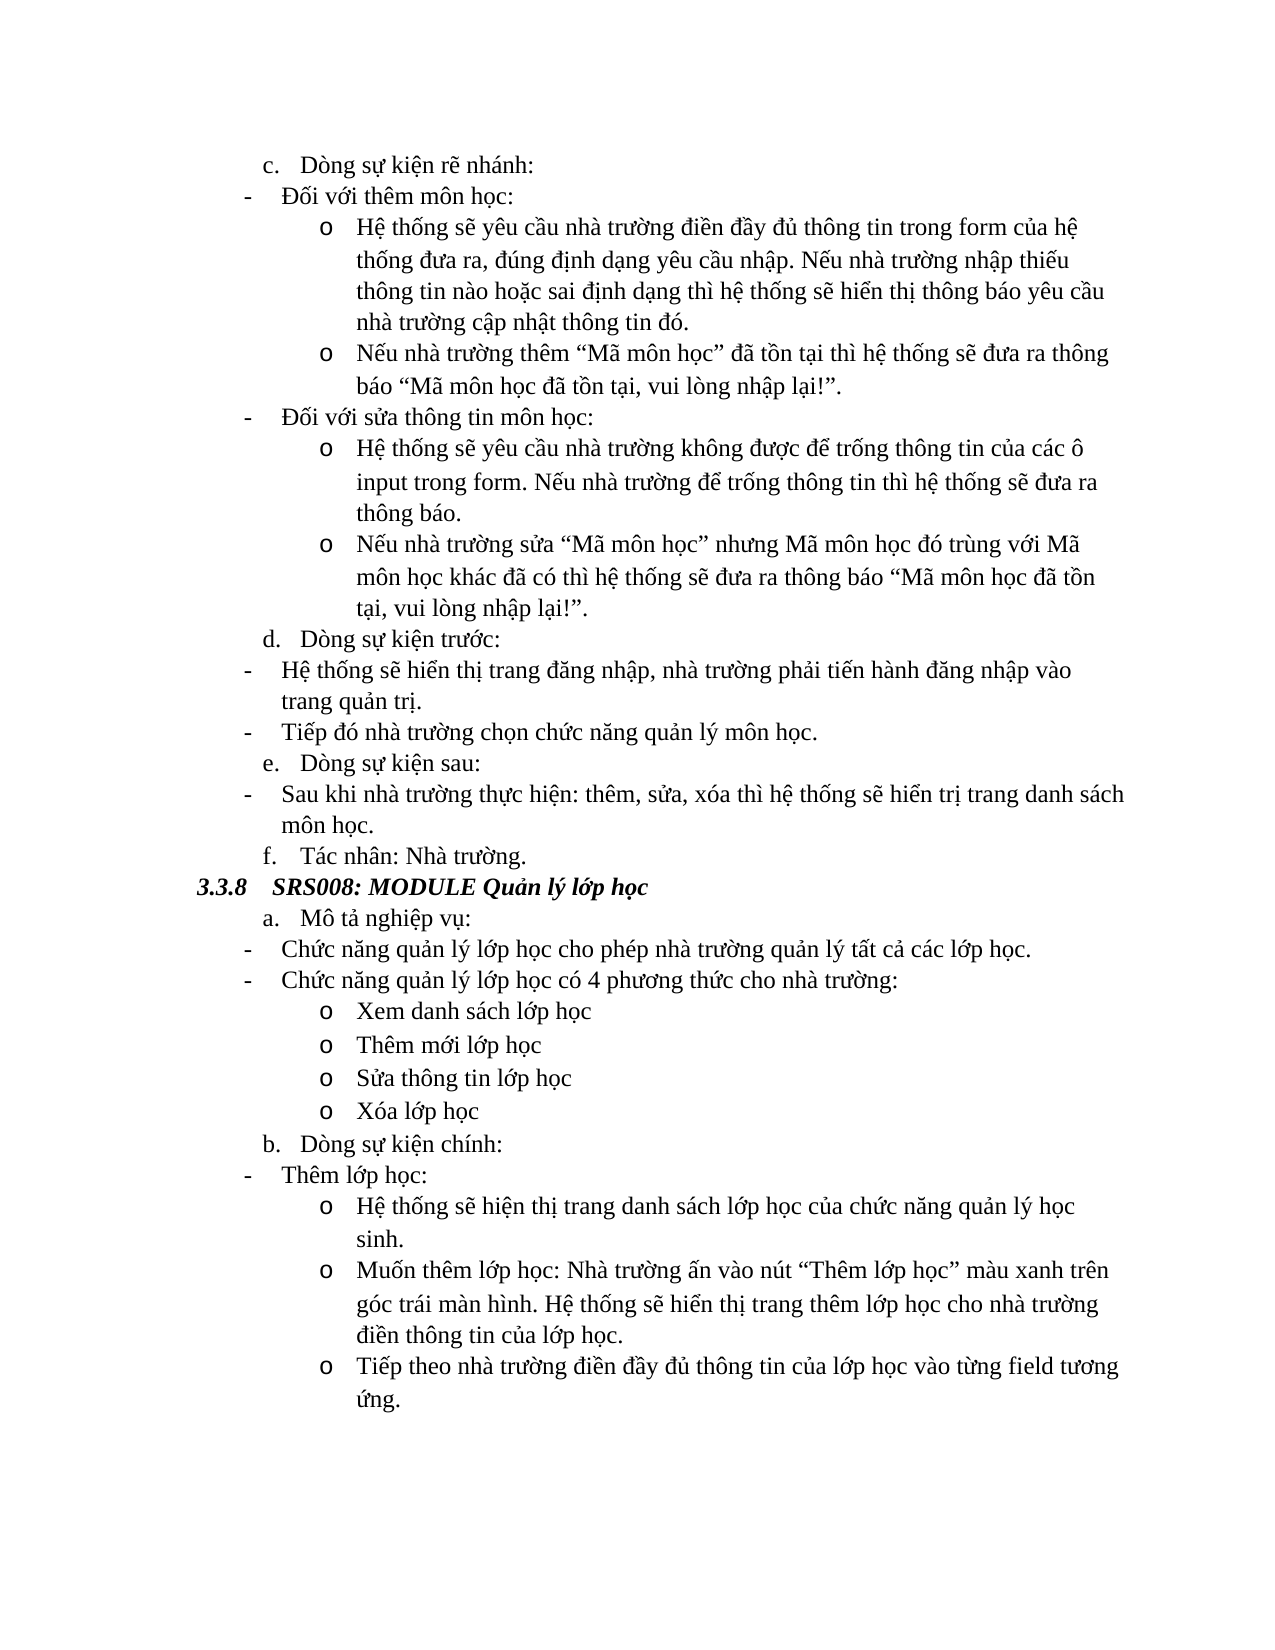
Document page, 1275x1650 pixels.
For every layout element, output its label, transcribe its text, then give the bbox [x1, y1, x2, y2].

list Tiếp theo nhà trường điền đầy đủ thông tin của lớp học vào từng field tương ứng. [319, 1351, 1125, 1413]
list Dòng sự kiện trước: [262, 624, 1125, 653]
list Hệ thống sẽ yêu cầu nhà trường điền đầy đủ thông tin trong form của hệ thống đưa ra, đúng định dạng yêu cầu nhập. Nếu nhà trường nhập thiếu thông tin nào hoặc sai định dạng thì hệ thống sẽ hiển thị thông báo yêu cầu nhà trường cập nhật thông tin đó. [319, 212, 1125, 336]
list Nếu nhà trường sửa “Mã môn học” nhưng Mã môn học đó trùng với Mã môn học khác đã có thì hệ thống sẽ đưa ra thông báo “Mã môn học đã tồn tại, vui lòng nhập lại!”. [319, 529, 1125, 622]
list Dòng sự kiện chính: [262, 1129, 1125, 1158]
list Mô tả nghiệp vụ: [262, 903, 1125, 932]
list Hệ thống sẽ hiển thị trang đăng nhập, nhà trường phải tiến hành đăng nhập vào trang quản trị. [244, 655, 1125, 715]
list Dòng sự kiện rẽ nhánh: [262, 150, 1125, 179]
list Dòng sự kiện sau: [262, 748, 1125, 777]
list Tác nhân: Nhà trường. [262, 841, 1125, 870]
list Chức năng quản lý lớp học có 4 phương thức cho nhà trường: [244, 965, 1125, 994]
list Xóa lớp học [319, 1096, 1125, 1127]
list Hệ thống sẽ hiện thị trang danh sách lớp học của chức năng quản lý học sinh. [319, 1191, 1125, 1253]
list SRS008: MODULE Quản lý lớp học [197, 872, 1125, 901]
list Đối với sửa thông tin môn học: [244, 402, 1125, 431]
list Sau khi nhà trường thực hiện: thêm, sửa, xóa thì hệ thống sẽ hiển trị trang danh sách môn học. [244, 779, 1125, 839]
list Thêm mới lớp học [319, 1030, 1125, 1061]
list Muốn thêm lớp học: Nhà trường ấn vào nút “Thêm lớp học” màu xanh trên góc trái màn hình. Hệ thống sẽ hiển thị trang thêm lớp học cho nhà trường điền thông tin của lớp học. [319, 1256, 1125, 1348]
list Hệ thống sẽ yêu cầu nhà trường không được để trống thông tin của các ô input trong form. Nếu nhà trường để trống thông tin thì hệ thống sẽ đưa ra thông báo. [319, 433, 1125, 526]
list Nếu nhà trường thêm “Mã môn học” đã tồn tại thì hệ thống sẽ đưa ra thông báo “Mã môn học đã tồn tại, vui lòng nhập lại!”. [319, 338, 1125, 400]
list Thêm lớp học: [244, 1160, 1125, 1189]
list Tiếp đó nhà trường chọn chức năng quản lý môn học. [244, 717, 1125, 746]
list Xem danh sách lớp học [319, 996, 1125, 1027]
list Chức năng quản lý lớp học cho phép nhà trường quản lý tất cả các lớp học. [244, 934, 1125, 963]
list Sửa thông tin lớp học [319, 1063, 1125, 1094]
list Đối với thêm môn học: [244, 181, 1125, 210]
